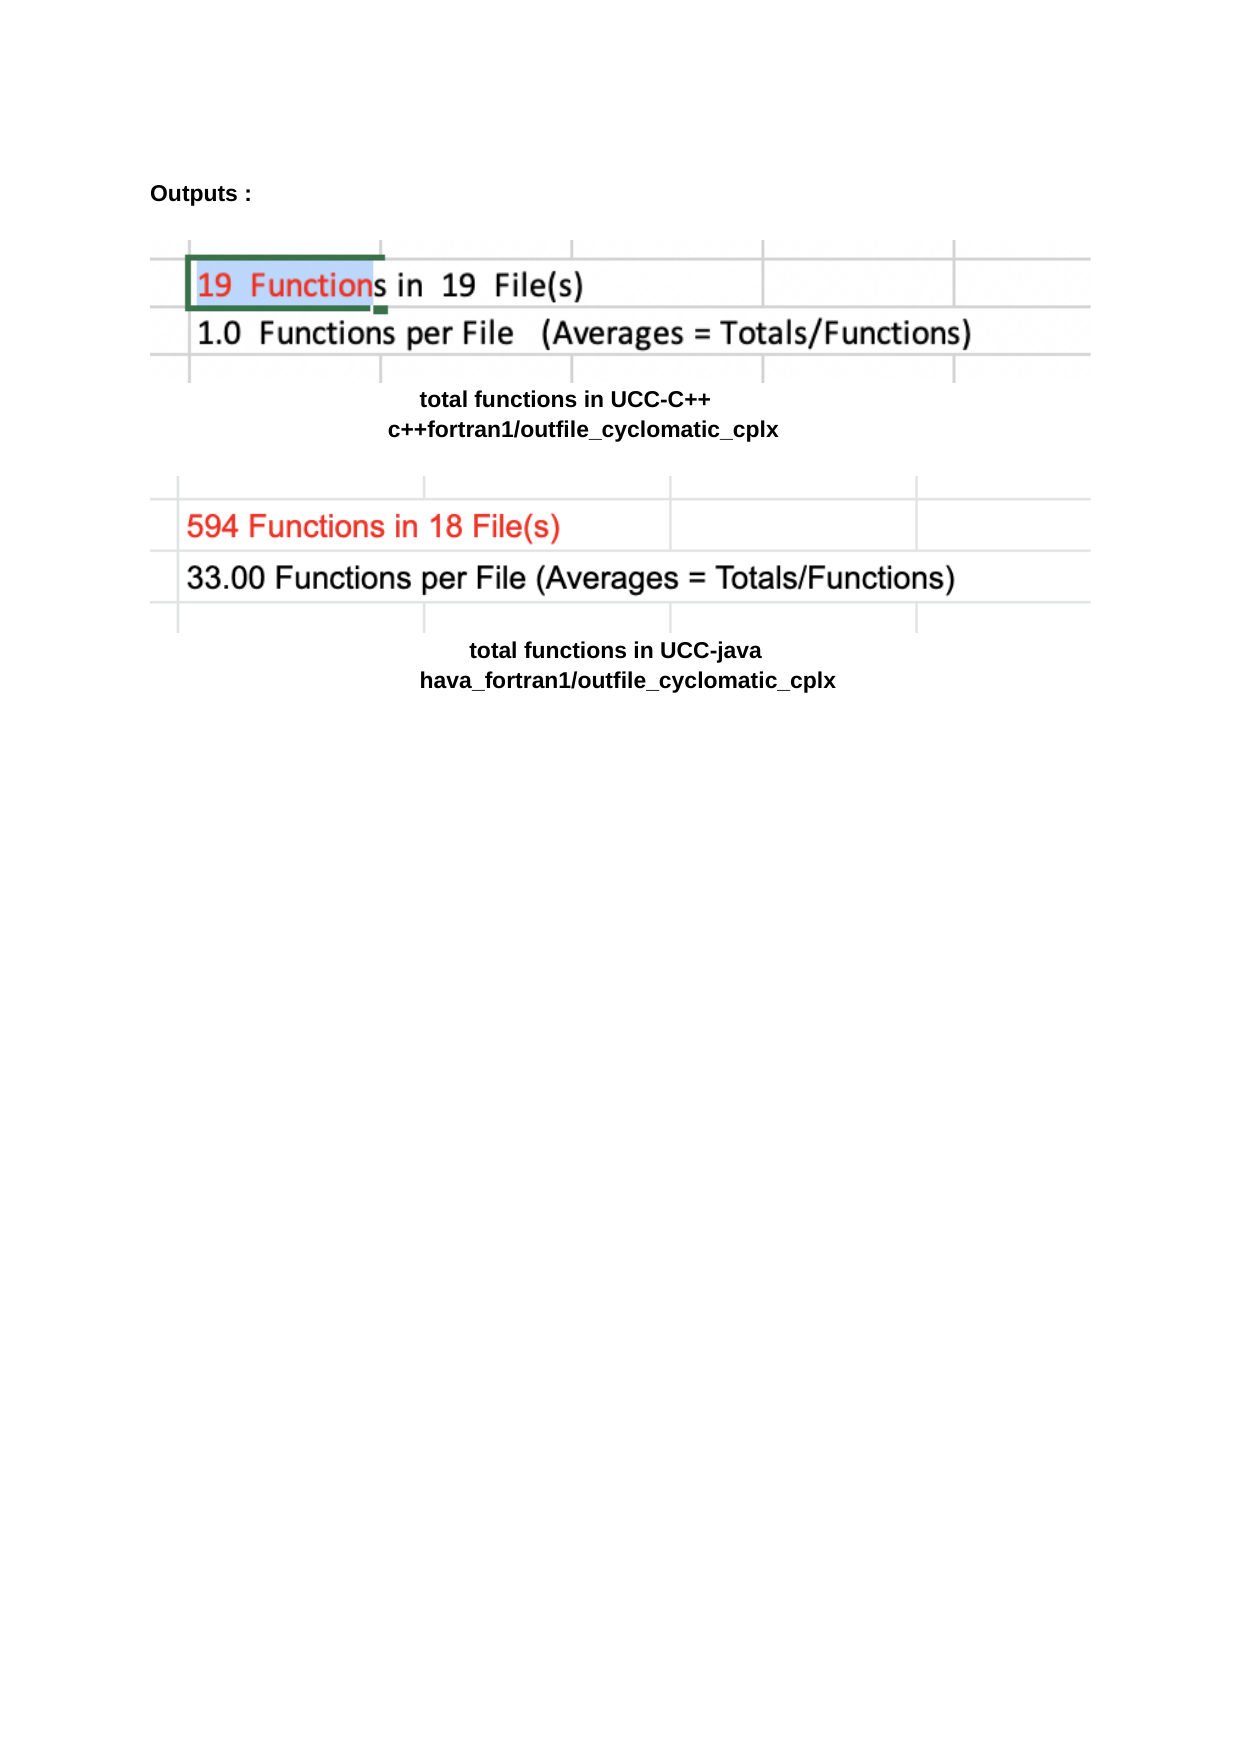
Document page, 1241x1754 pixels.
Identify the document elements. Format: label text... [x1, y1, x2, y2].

text total functions in UCC-C++ [150, 386, 1090, 412]
picture [150, 476, 1091, 633]
picture [150, 240, 1091, 383]
text c++fortran1/outfile_cyclomatic_cplx [150, 416, 1090, 443]
text total functions in UCC-java [150, 637, 1090, 663]
text hava_fortran1/outfile_cyclomatic_cplx [150, 667, 1090, 693]
text Outputs : [150, 180, 1090, 207]
